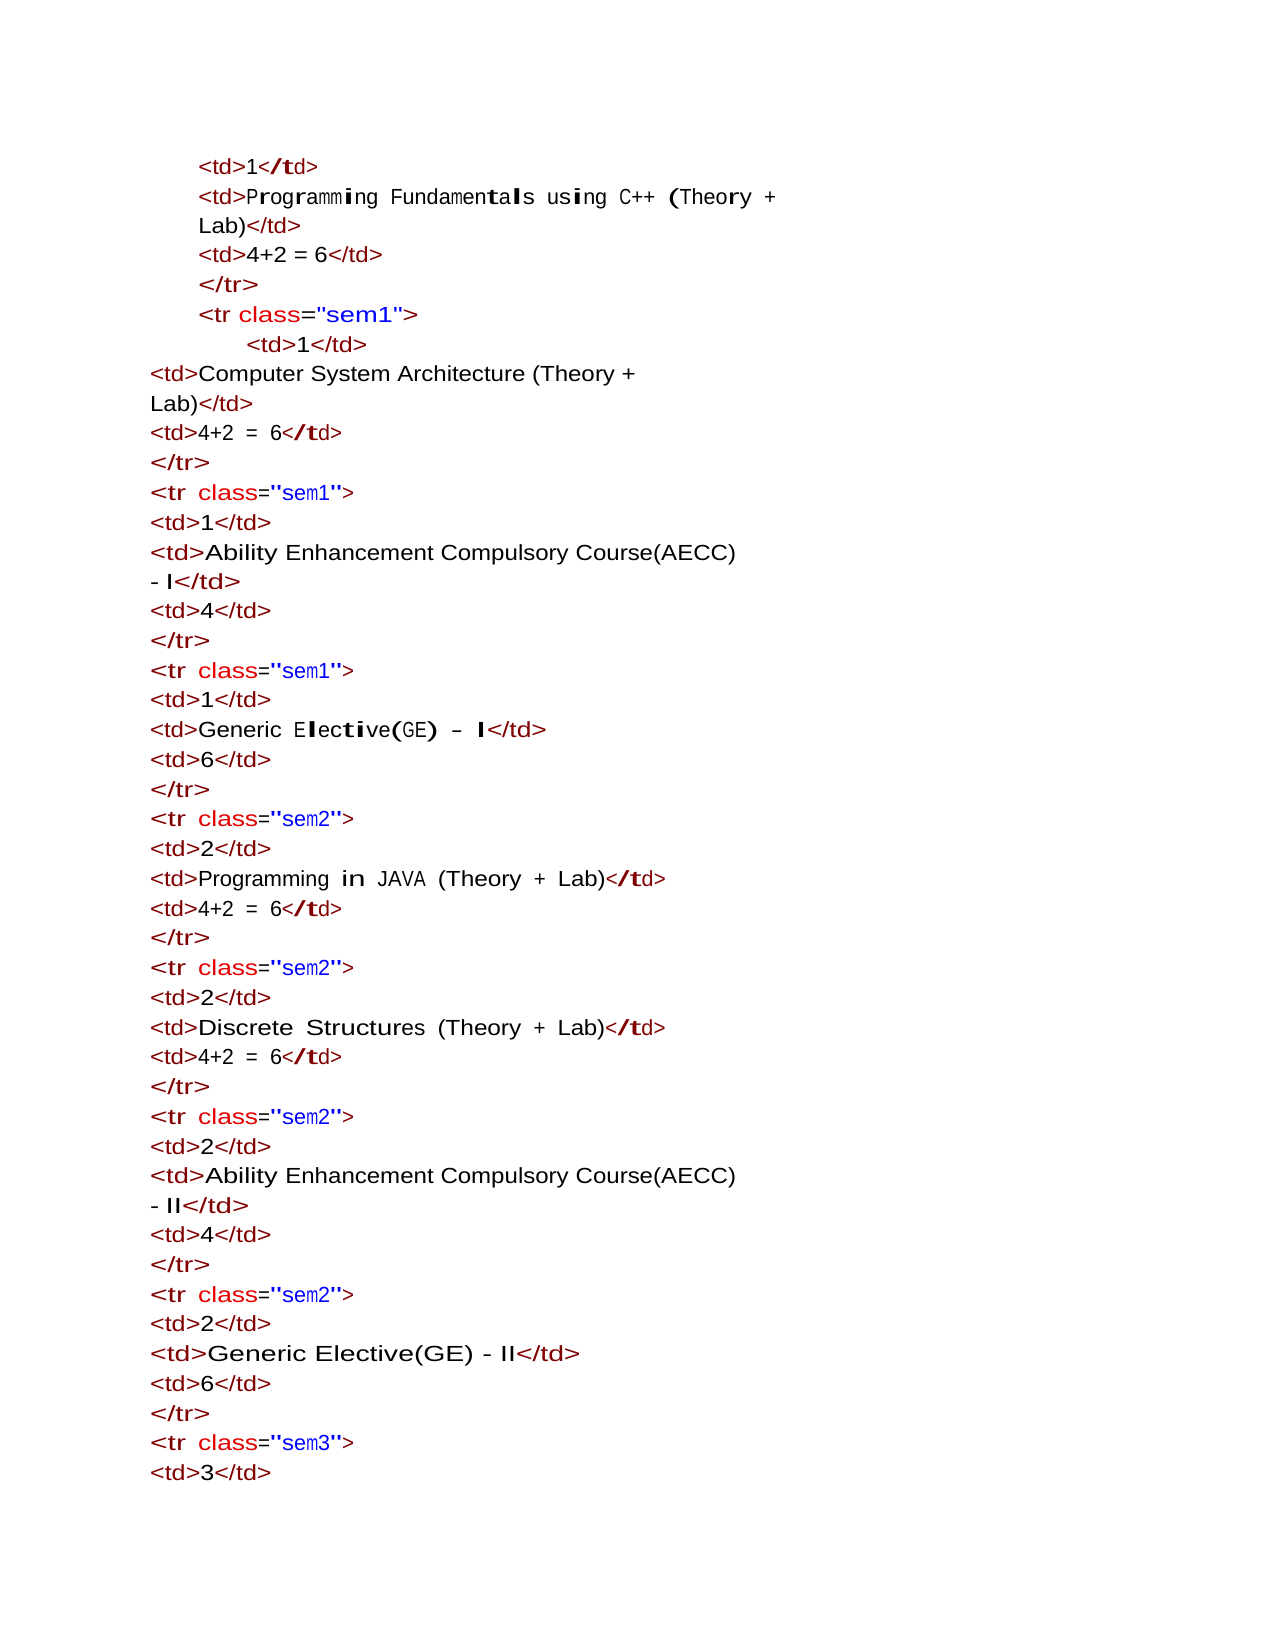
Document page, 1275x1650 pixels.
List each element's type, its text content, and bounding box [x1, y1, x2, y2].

text <td>3</td> [150, 1460, 1248, 1485]
text </tr> [150, 1401, 1248, 1426]
text <td>Computer System Architecture (Theory + Lab)</td> [150, 361, 722, 416]
text <tr class="sem2"> [150, 1282, 1248, 1307]
text <td>Discrete Structures (Theory + Lab)</td> [150, 1014, 1248, 1040]
text </tr> [150, 450, 1248, 475]
text </tr> [198, 272, 1248, 297]
text <tr class="sem1"> [198, 302, 1248, 327]
text <td>6</td> [150, 1371, 1248, 1396]
text <td>4+2 = 6</td> [150, 896, 1248, 921]
text <tr class="sem2"> [150, 1104, 1248, 1129]
text <td>1</td> [150, 509, 1248, 535]
text <tr class="sem1"> [150, 658, 1248, 683]
text <td>Generic Elective(GE) - II</td> [150, 1341, 1248, 1366]
text <tr class="sem1"> [150, 480, 1248, 505]
text <td>4+2 = 6</td> [150, 1044, 1248, 1069]
text <tr class="sem3"> [150, 1430, 1248, 1456]
text <td>Ability Enhancement Compulsory Course(AECC) - I</td> [150, 539, 741, 594]
text <td>4+2 = 6</td> [150, 420, 1248, 446]
text <tr class="sem2"> [150, 806, 1248, 831]
text <td>1</td> [198, 154, 1248, 179]
text <td>2</td> [150, 985, 1248, 1010]
text <td>2</td> [150, 836, 1248, 861]
text <td>6</td> [150, 747, 1248, 772]
text <td>Ability Enhancement Compulsory Course(AECC) - II</td> [150, 1163, 741, 1218]
text <tr class="sem2"> [150, 955, 1248, 980]
text <td>4</td> [150, 1222, 1248, 1247]
text <td>1</td> [246, 331, 1248, 357]
text <td>4+2 = 6</td> [198, 242, 1248, 267]
text </tr> [150, 1074, 1248, 1099]
text </tr> [150, 925, 1248, 950]
text </tr> [150, 777, 1248, 802]
text <td>Generic Elective(GE) - I</td> [150, 717, 1248, 742]
text <td>4</td> [150, 598, 1248, 623]
text </tr> [150, 1252, 1248, 1277]
text <td>Programming in JAVA (Theory + Lab)</td> [150, 866, 1248, 891]
text </tr> [150, 628, 1248, 653]
text <td>2</td> [150, 1134, 1248, 1159]
text <td>2</td> [150, 1311, 1248, 1337]
text <td>1</td> [150, 687, 1248, 712]
text <td>Programming Fundamentals using C++ (Theory + Lab)</td> [198, 183, 828, 238]
